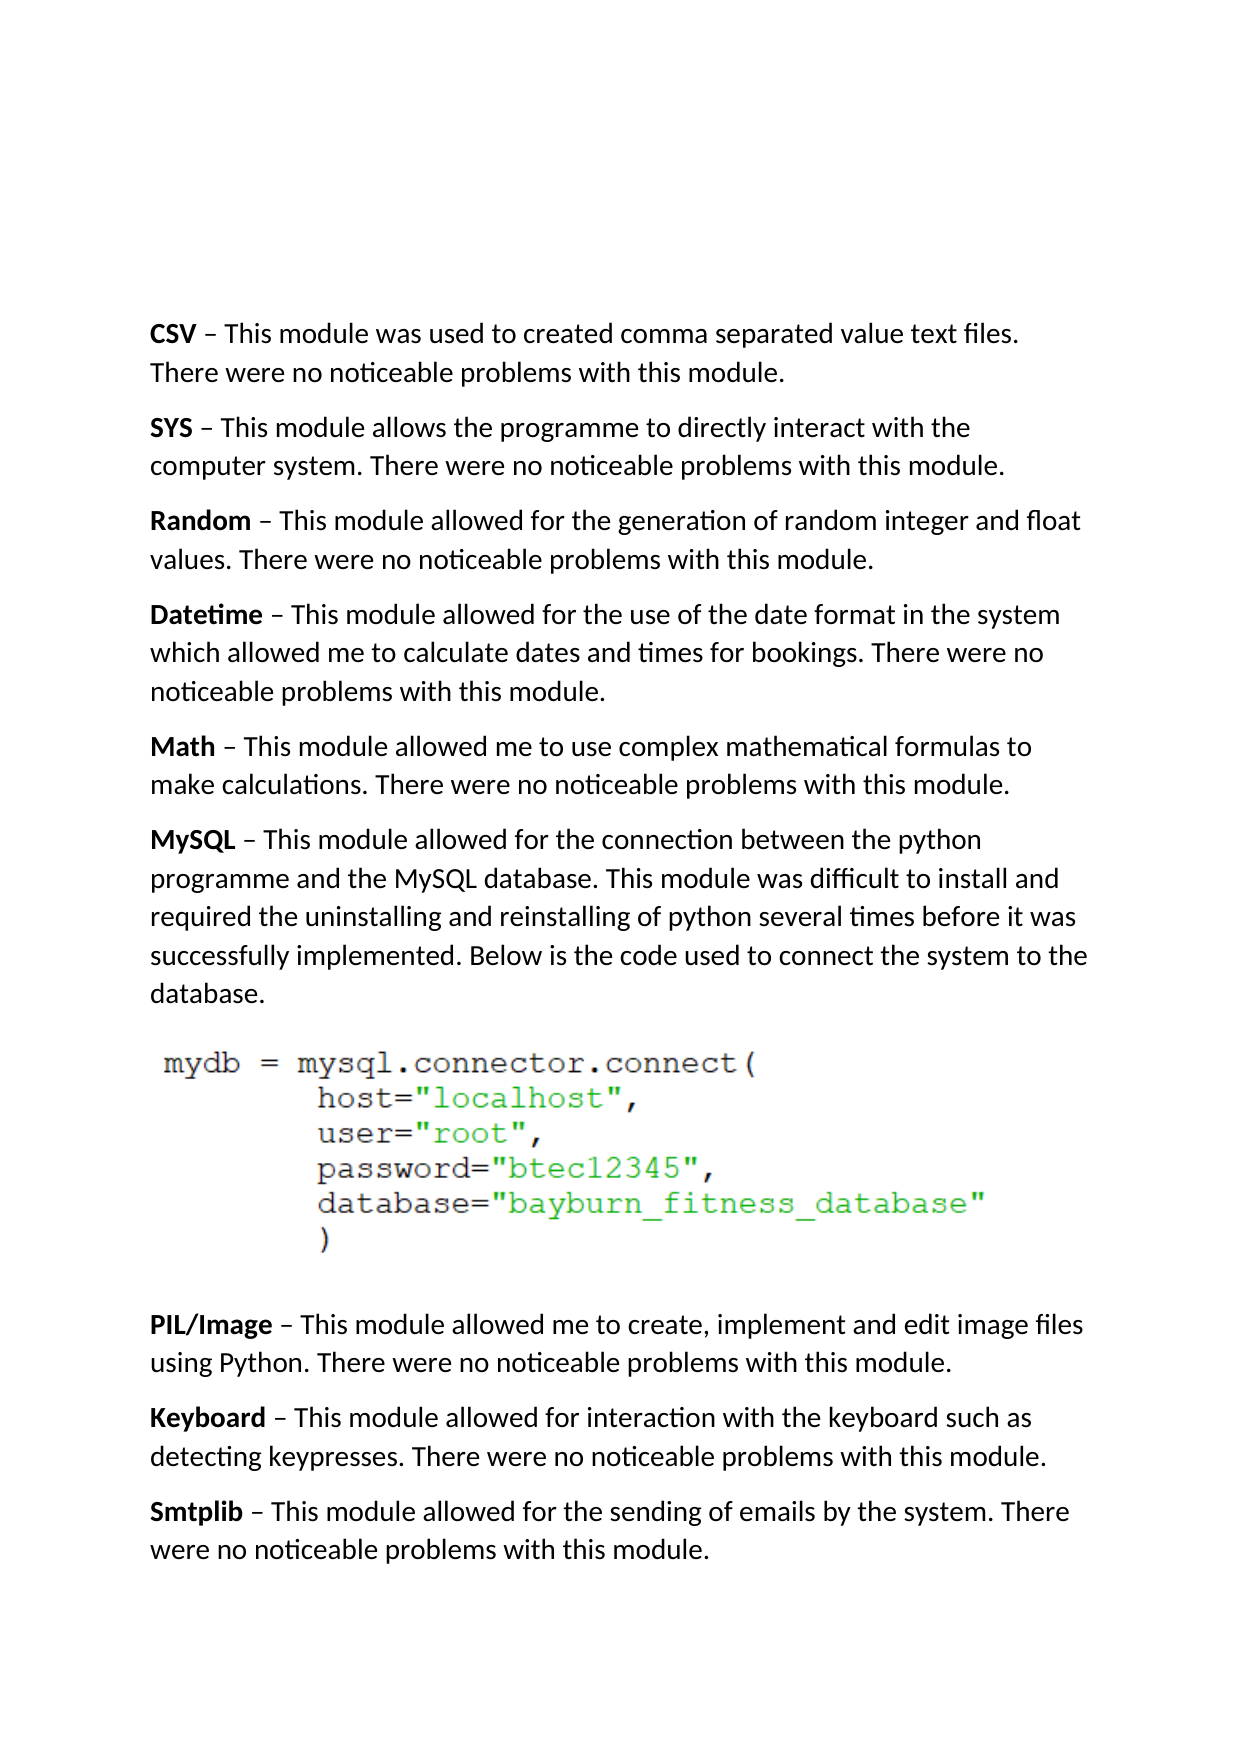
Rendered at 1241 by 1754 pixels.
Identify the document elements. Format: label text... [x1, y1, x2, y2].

text PIL/Image – This module allowed me to create, implement and edit image files using Python. There were no noticeable problems with this module. [150, 1306, 1090, 1380]
picture [158, 1045, 1031, 1257]
text CSV – This module was used to created comma separated value text files. There were no noticeable problems with this module. [150, 315, 1090, 389]
text Random – This module allowed for the generation of random integer and float values. There were no noticeable problems with this module. [150, 502, 1090, 576]
text Smtplib – This module allowed for the sending of emails by the system. There were no noticeable problems with this module. [150, 1493, 1090, 1567]
text MySQL – This module allowed for the connection between the python programme and the MySQL database. This module was difficult to install and required the uninstalling and reinstalling of python several times before it was successfully implemented. Below is the code used to connect the system to the database. [150, 821, 1090, 1011]
text Datetime – This module allowed for the use of the date format in the system which allowed me to calculate dates and times for bookings. There were no noticeable problems with this module. [150, 596, 1090, 708]
text Keyboard – This module allowed for interaction with the keyboard such as detecting keypresses. There were no noticeable problems with this module. [150, 1399, 1090, 1473]
text Math – This module allowed me to use complex mathematical formulas to make calculations. There were no noticeable problems with this module. [150, 728, 1090, 802]
text SYS – This module allows the programme to directly interact with the computer system. There were no noticeable problems with this module. [150, 409, 1090, 483]
